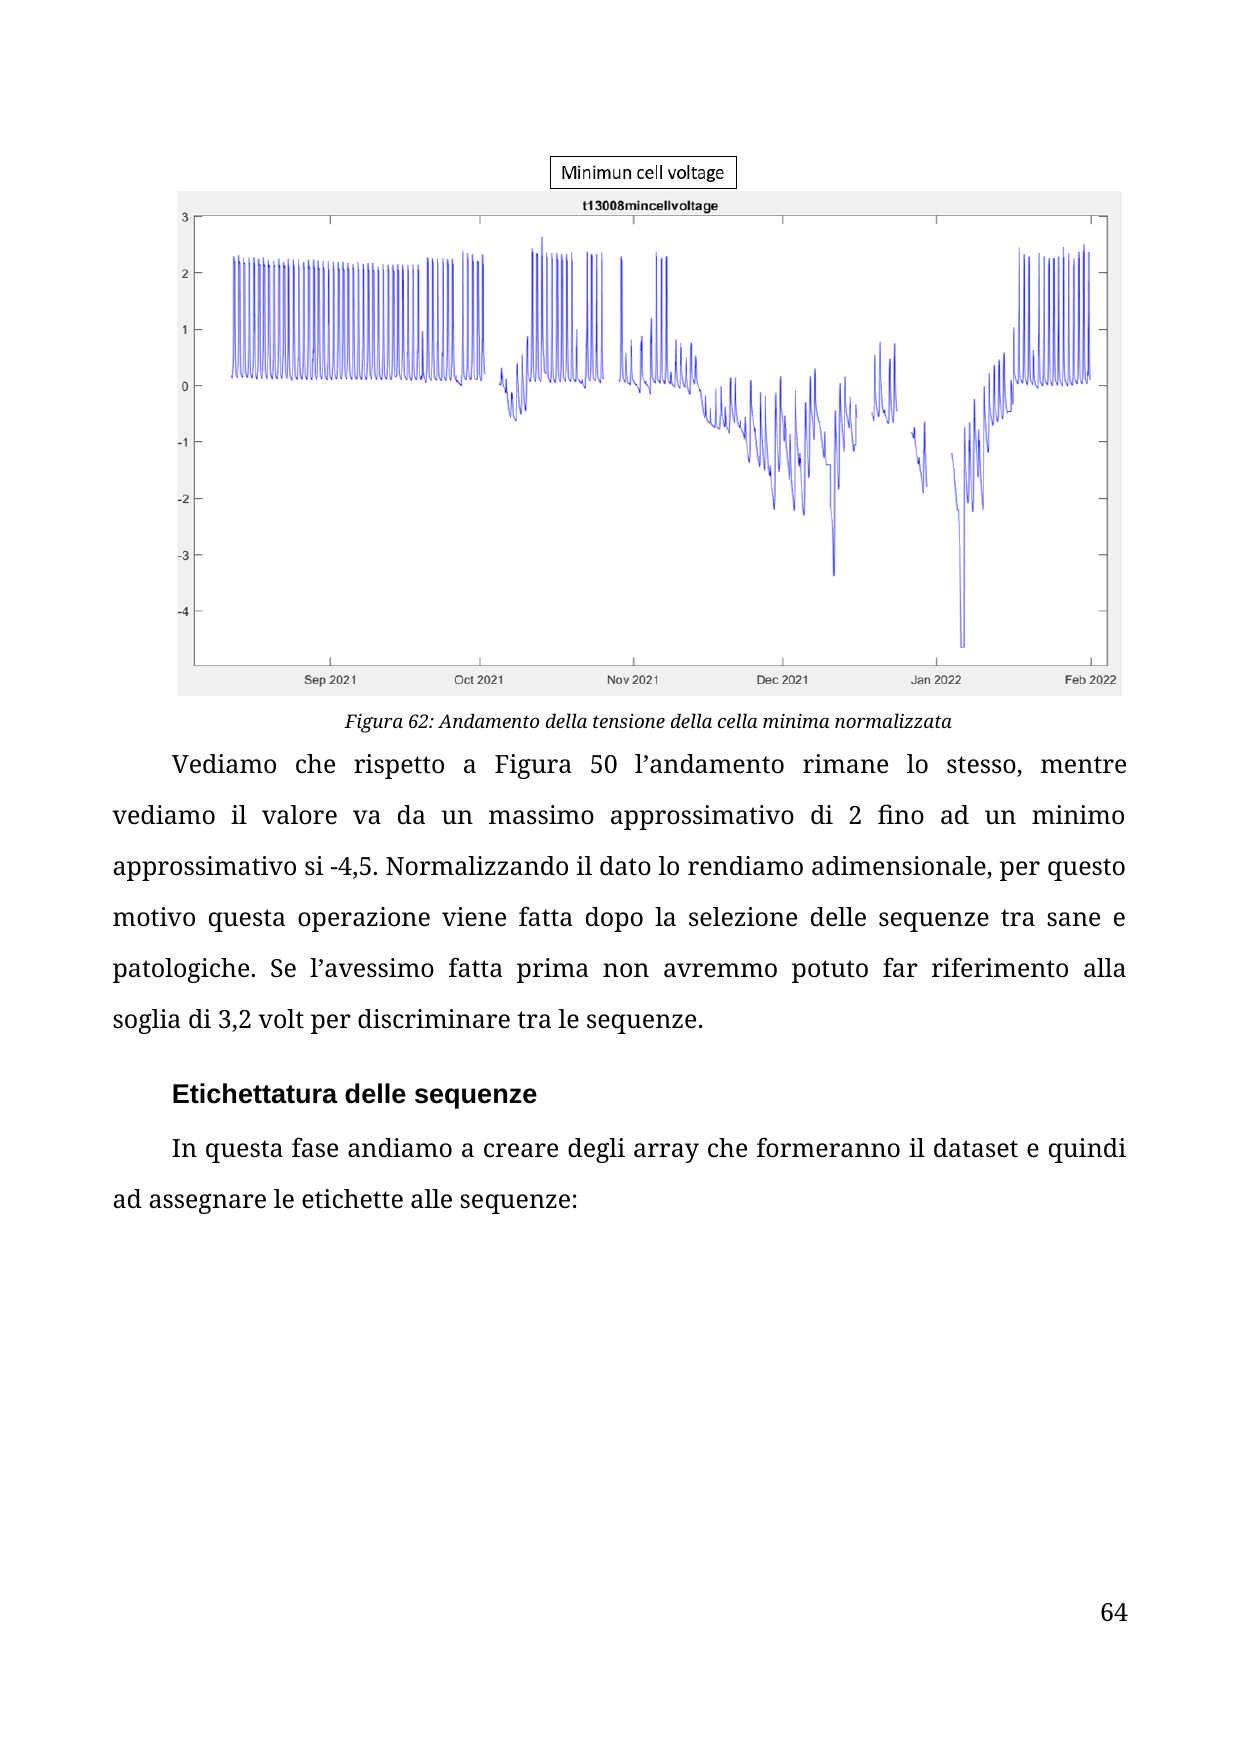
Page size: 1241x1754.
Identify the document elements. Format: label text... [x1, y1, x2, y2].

text Vediamo che rispetto a Figura 50 l’andamento rimane lo stesso, mentre vediamo il valore va da un massimo approssimativo di 2 fino ad un minimo approssimativo si -4,5. Normalizzando il dato lo rendiamo adimensionale, per questo motivo questa operazione viene fatta dopo la selezione delle sequenze tra sane e patologiche. Se l’avessimo fatta prima non avremmo potuto far riferimento alla soglia di 3,2 volt per discriminare tra le sequenze. [112, 747, 1128, 1036]
picture [177, 150, 1123, 696]
text Figura 62: Andamento della tensione della cella minima normalizzata [112, 708, 1128, 734]
text In questa fase andiamo a creare degli array che formeranno il dataset e quindi ad assegnare le etichette alle sequenze: [112, 1131, 1128, 1216]
subtitle Etichettatura delle sequenze [112, 1078, 1128, 1109]
